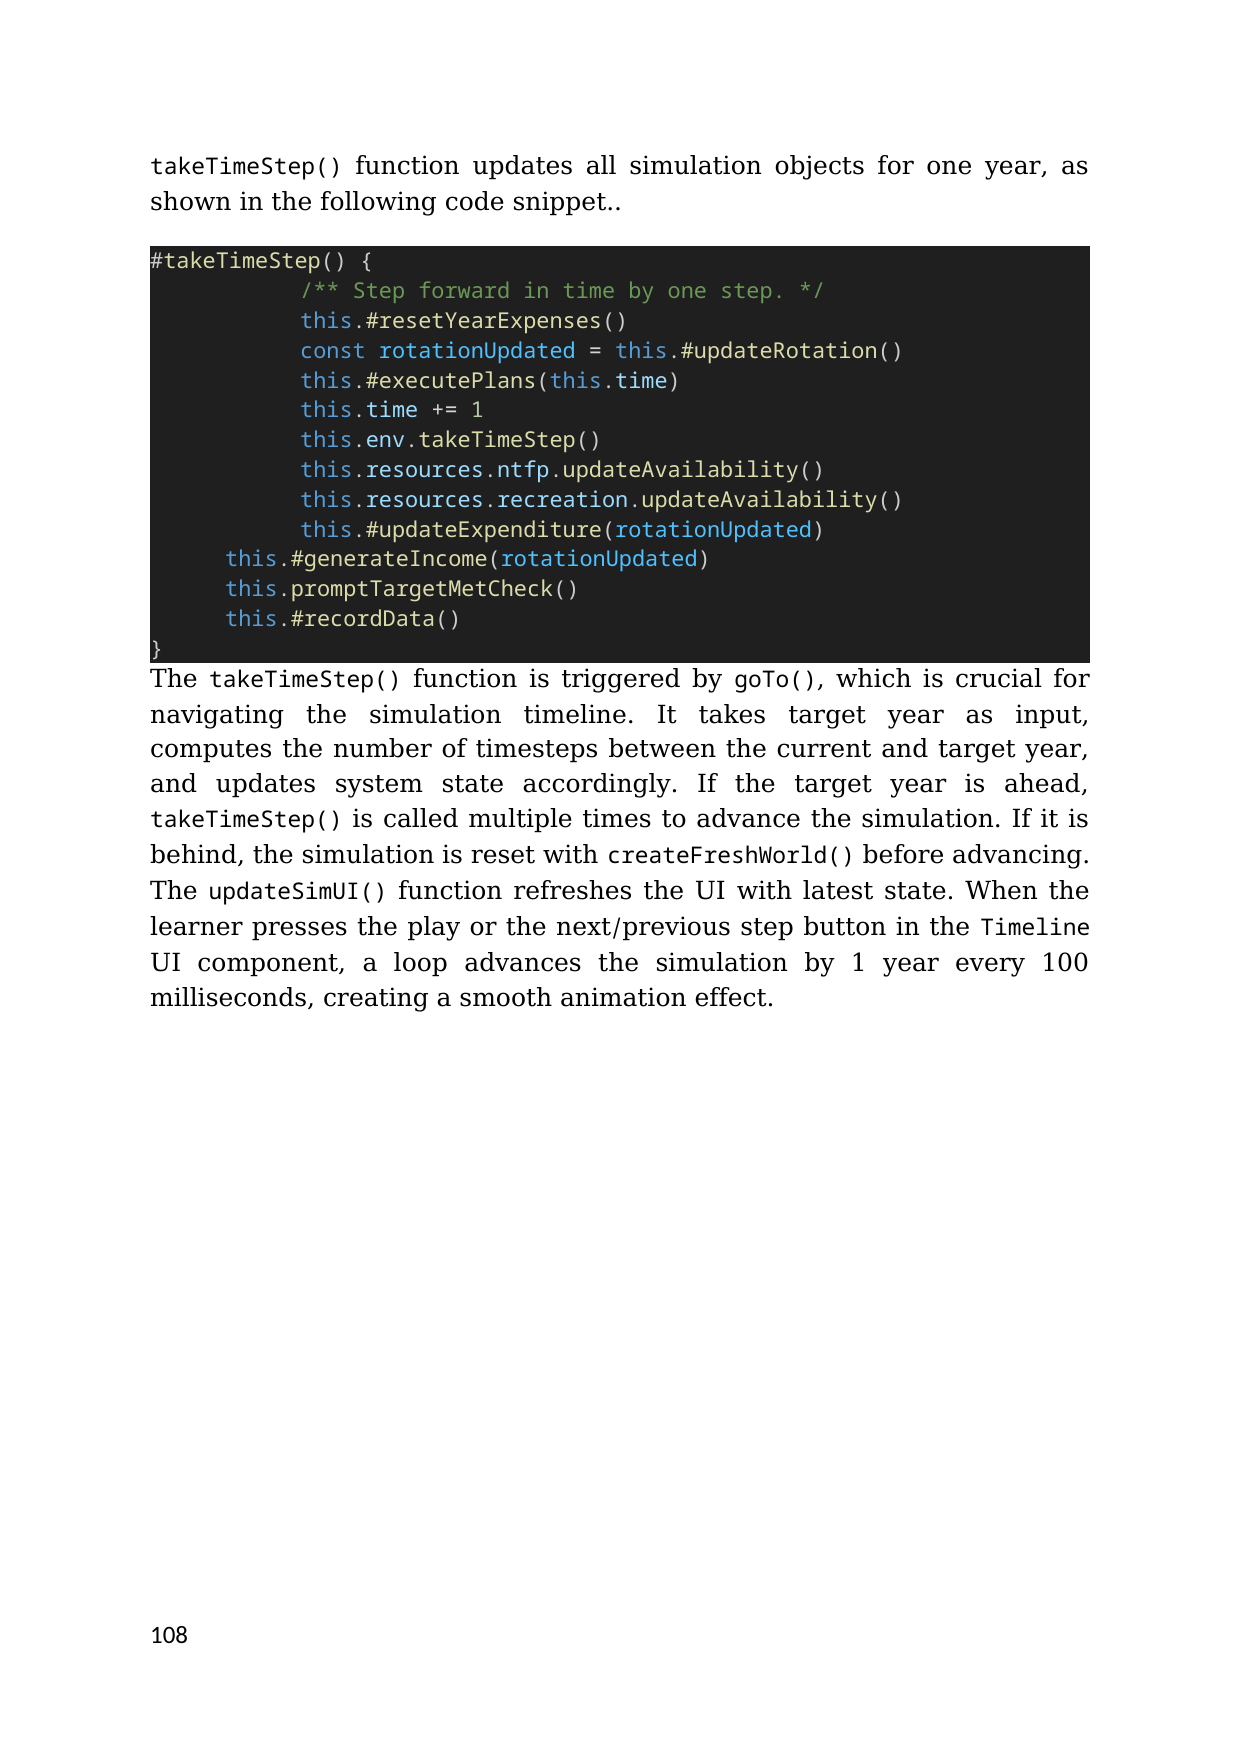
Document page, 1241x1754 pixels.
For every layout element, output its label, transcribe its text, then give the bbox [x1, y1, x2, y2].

text #takeTimeStep() { [150, 246, 1090, 275]
text this.env.takeTimeStep() [150, 424, 1090, 454]
text this.resources.recreation.updateAvailability() [150, 484, 1090, 514]
text this.resources.ntfp.updateAvailability() [150, 454, 1090, 484]
text this.#updateExpenditure(rotationUpdated) [150, 514, 1090, 543]
text this.#generateIncome(rotationUpdated) [150, 543, 1090, 573]
text this.time += 1 [150, 394, 1090, 424]
text The takeTimeStep() function is triggered by goTo(), which is crucial for navigating the simulation timeline. It takes target year as input, computes the number of timesteps between the current and target year, and updates system state accordingly. If the target year is ahead, takeTimeStep() is called multiple times to advance the simulation. If it is behind, the simulation is reset with createFreshWorld() before advancing. The updateSimUI() function refreshes the UI with latest state. When the learner presses the play or the next/previous step button in the Timeline UI component, a loop advances the simulation by 1 year every 100 milliseconds, creating a smooth animation effect. [150, 663, 1090, 1012]
text this.#executePlans(this.time) [150, 365, 1090, 394]
text this.promptTargetMetCheck() [150, 573, 1090, 603]
text /** Step forward in time by one step. */ [150, 275, 1090, 305]
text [150, 150, 1090, 216]
text const rotationUpdated = this.#updateRotation() [150, 335, 1090, 365]
text this.#recordData() [150, 603, 1090, 633]
text } [150, 633, 1090, 663]
text this.#resetYearExpenses() [150, 305, 1090, 335]
